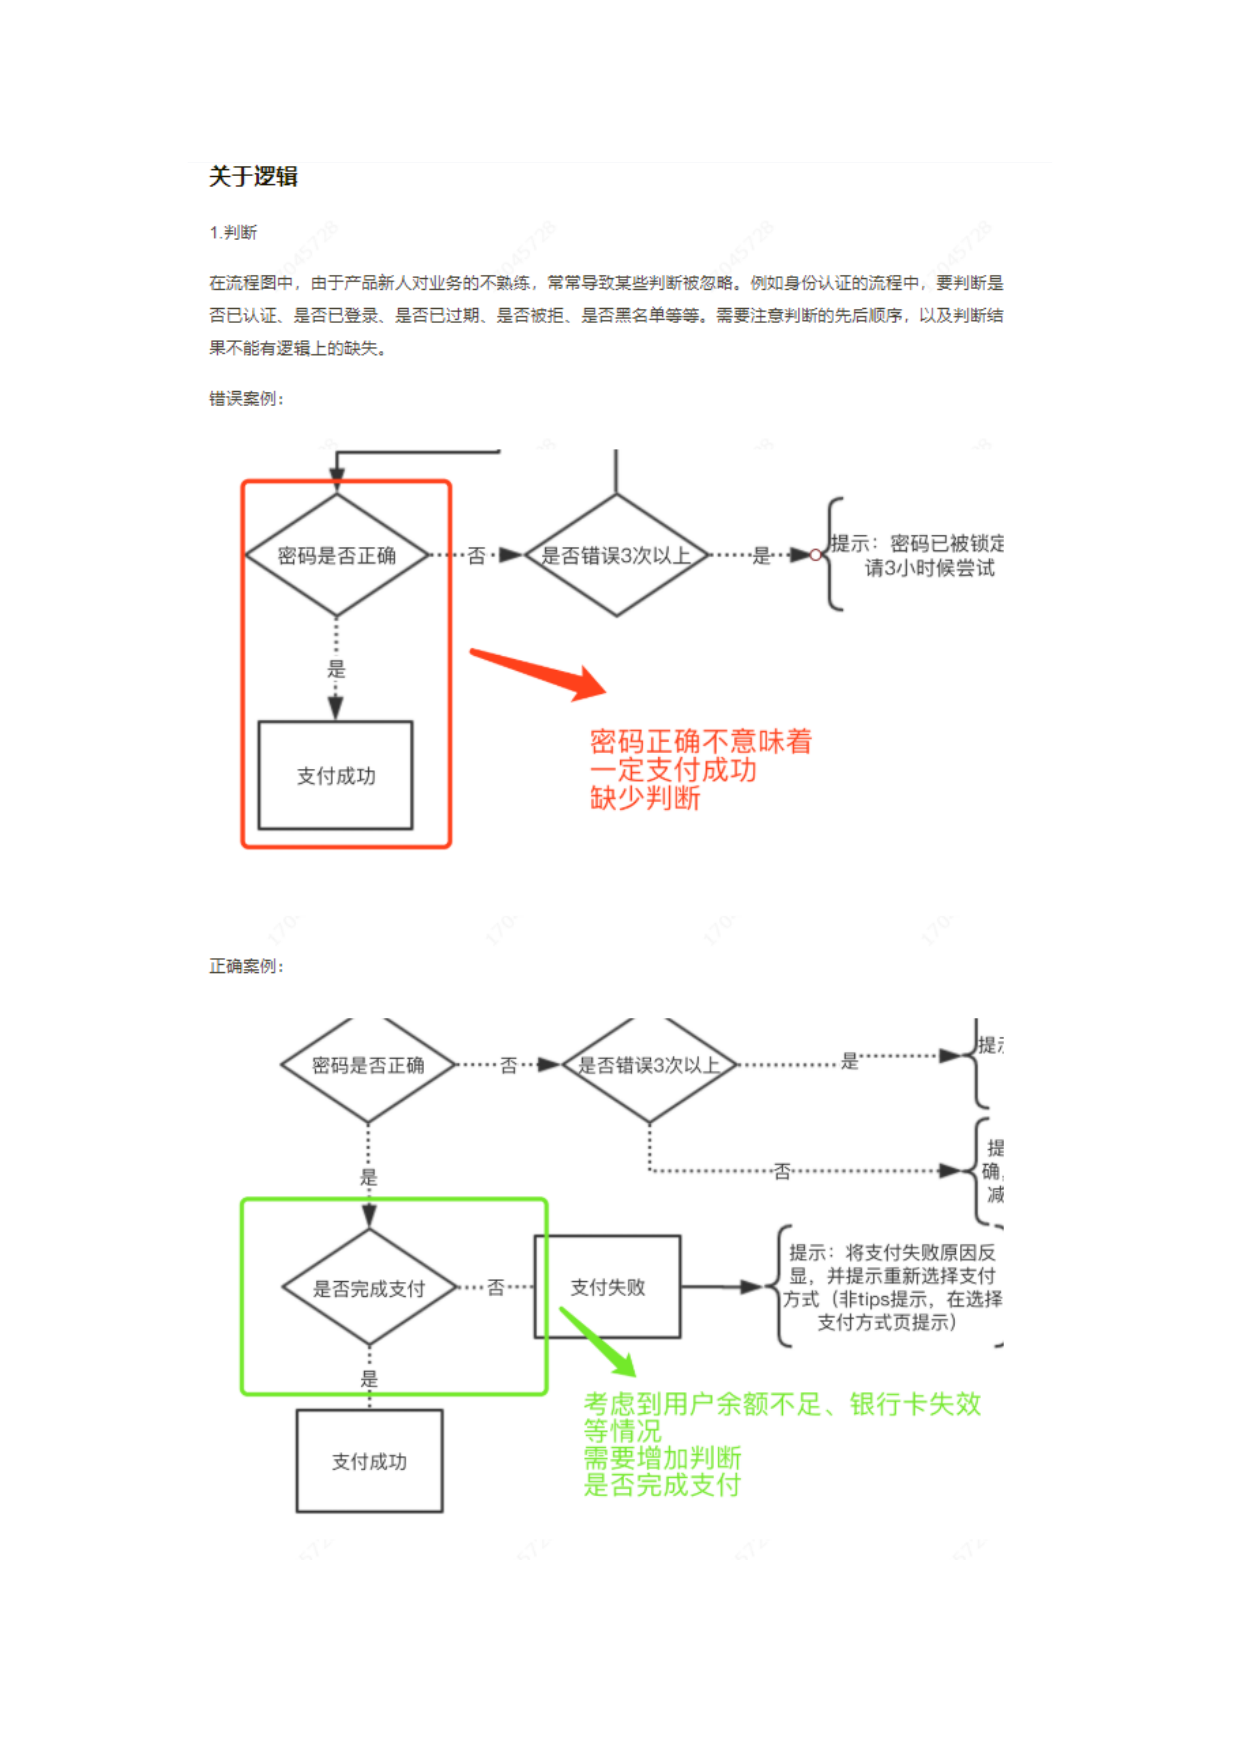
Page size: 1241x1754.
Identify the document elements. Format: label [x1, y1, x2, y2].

picture [187, 162, 1053, 1560]
